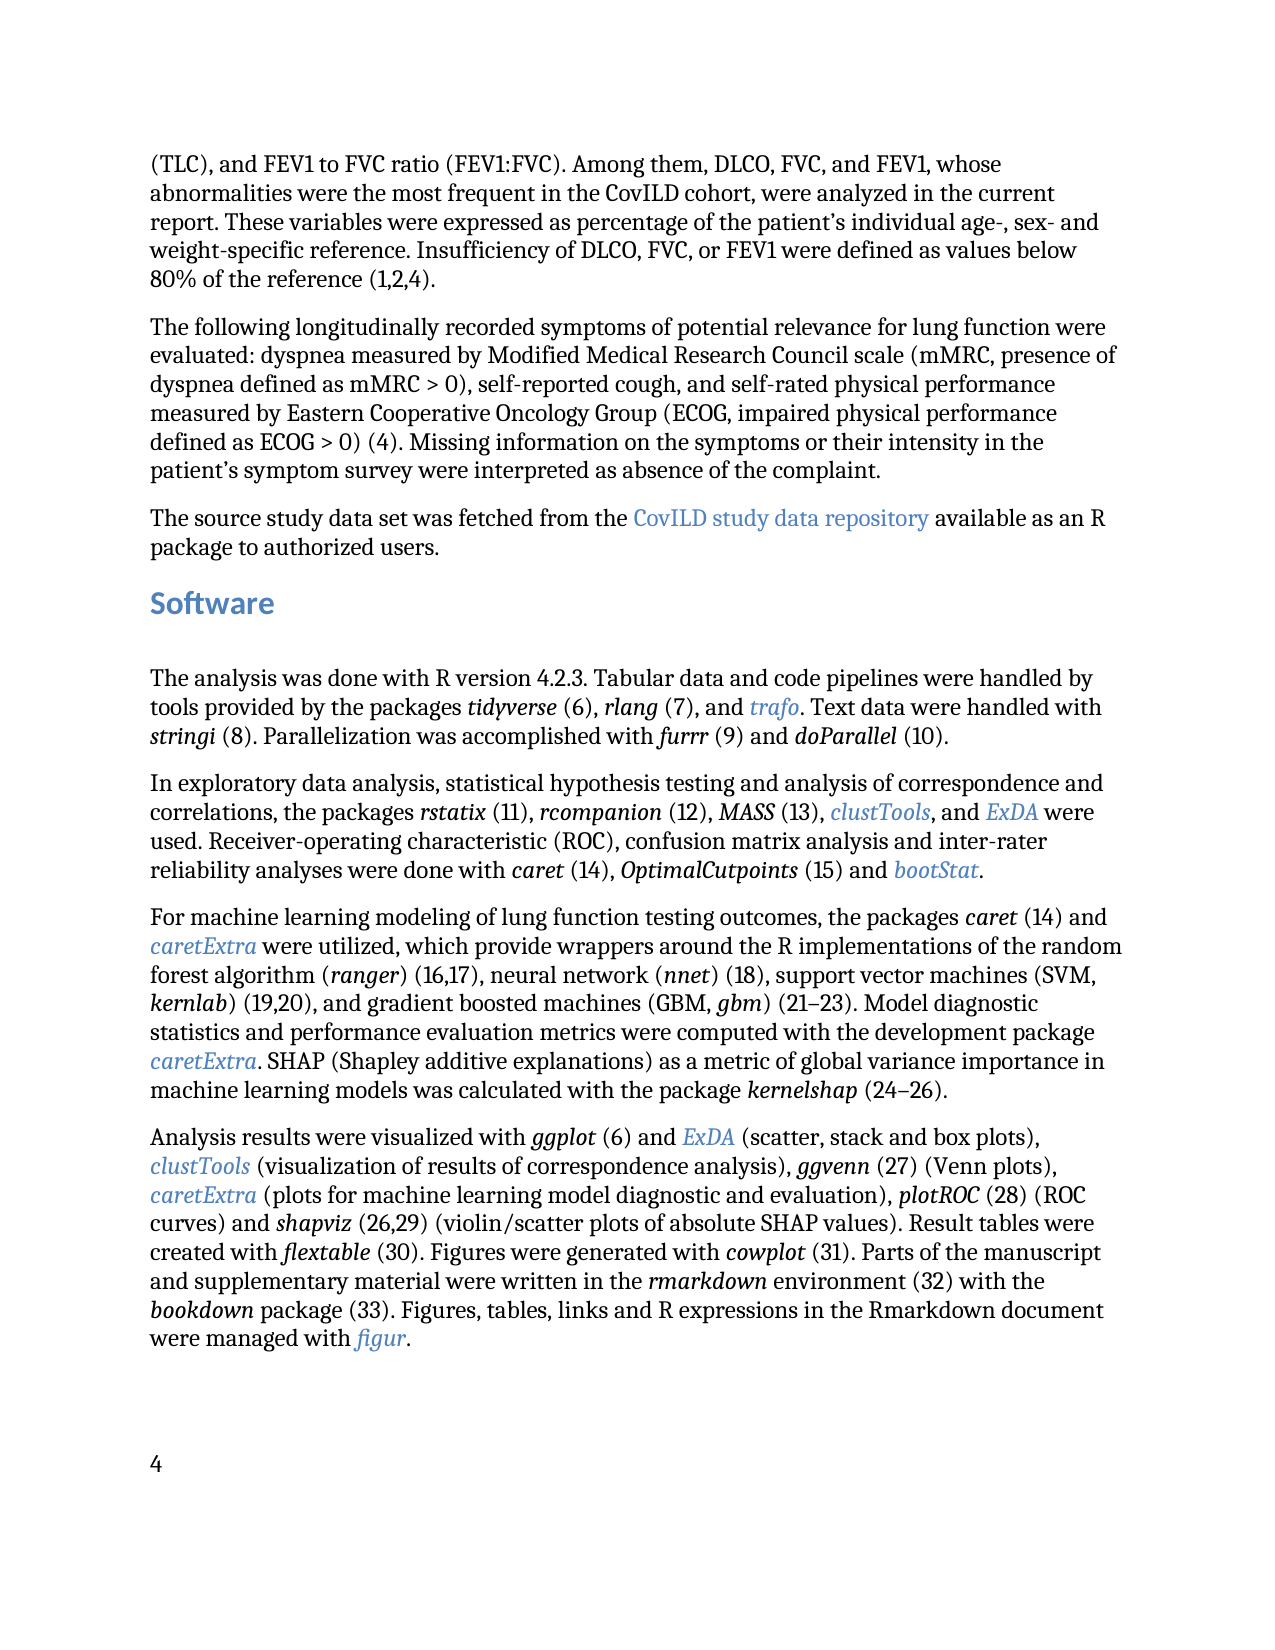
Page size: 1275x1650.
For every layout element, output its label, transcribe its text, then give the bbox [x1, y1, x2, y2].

text In exploratory data analysis, statistical hypothesis testing and analysis of correspondence and correlations, the packages rstatix (11), rcompanion (12), MASS (13), clustTools, and ExDA were used. Receiver-operating characteristic (ROC), confusion matrix analysis and inter-rater reliability analyses were done with caret (14), OptimalCutpoints (15) and bootStat. [150, 769, 1125, 884]
text Analysis results were visualized with ggplot (6) and ExDA (scatter, stack and box plots), clustTools (visualization of results of correspondence analysis), ggvenn (27) (Venn plots), caretExtra (plots for machine learning model diagnostic and evaluation), plotROC (28) (ROC curves) and shapviz (26,29) (violin/scatter plots of absolute SHAP values). Result tables were created with flextable (30). Figures were generated with cowplot (31). Parts of the manuscript and supplementary material were written in the rmarkdown environment (32) with the bookdown package (33). Figures, tables, links and R expressions in the Rmarkdown document were managed with figur. [150, 1123, 1125, 1353]
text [150, 150, 1125, 294]
text For machine learning modeling of lung function testing outcomes, the packages caret (14) and caretExtra were utilized, which provide wrappers around the R implementations of the random forest algorithm (ranger) (16,17), neural network (nnet) (18), support vector machines (SVM, kernlab) (19,20), and gradient boosted machines (GBM, gbm) (21–23). Model diagnostic statistics and performance evaluation metrics were computed with the development package caretExtra. SHAP (Shapley additive explanations) as a metric of global variance importance in machine learning models was calculated with the package kernelshap (24–26). [150, 903, 1125, 1104]
subtitle Software [150, 582, 1125, 623]
text The following longitudinally recorded symptoms of potential relevance for lung function were evaluated: dyspnea measured by Modified Medical Research Council scale (mMRC, presence of dyspnea defined as mMRC > 0), self-reported cough, and self-rated physical performance measured by Eastern Cooperative Oncology Group (ECOG, impaired physical performance defined as ECOG > 0) (4). Missing information on the symptoms or their intensity in the patient’s symptom survey were interpreted as absence of the complaint. [150, 312, 1125, 485]
text The source study data set was fetched from the CovILD study data repository available as an R package to authorized users. [150, 504, 1125, 561]
text The analysis was done with R version 4.2.3. Tabular data and code pipelines were handled by tools provided by the packages tidyverse (6), rlang (7), and trafo. Text data were handled with stringi (8). Parallelization was accomplished with furrr (9) and doParallel (10). [150, 664, 1125, 751]
